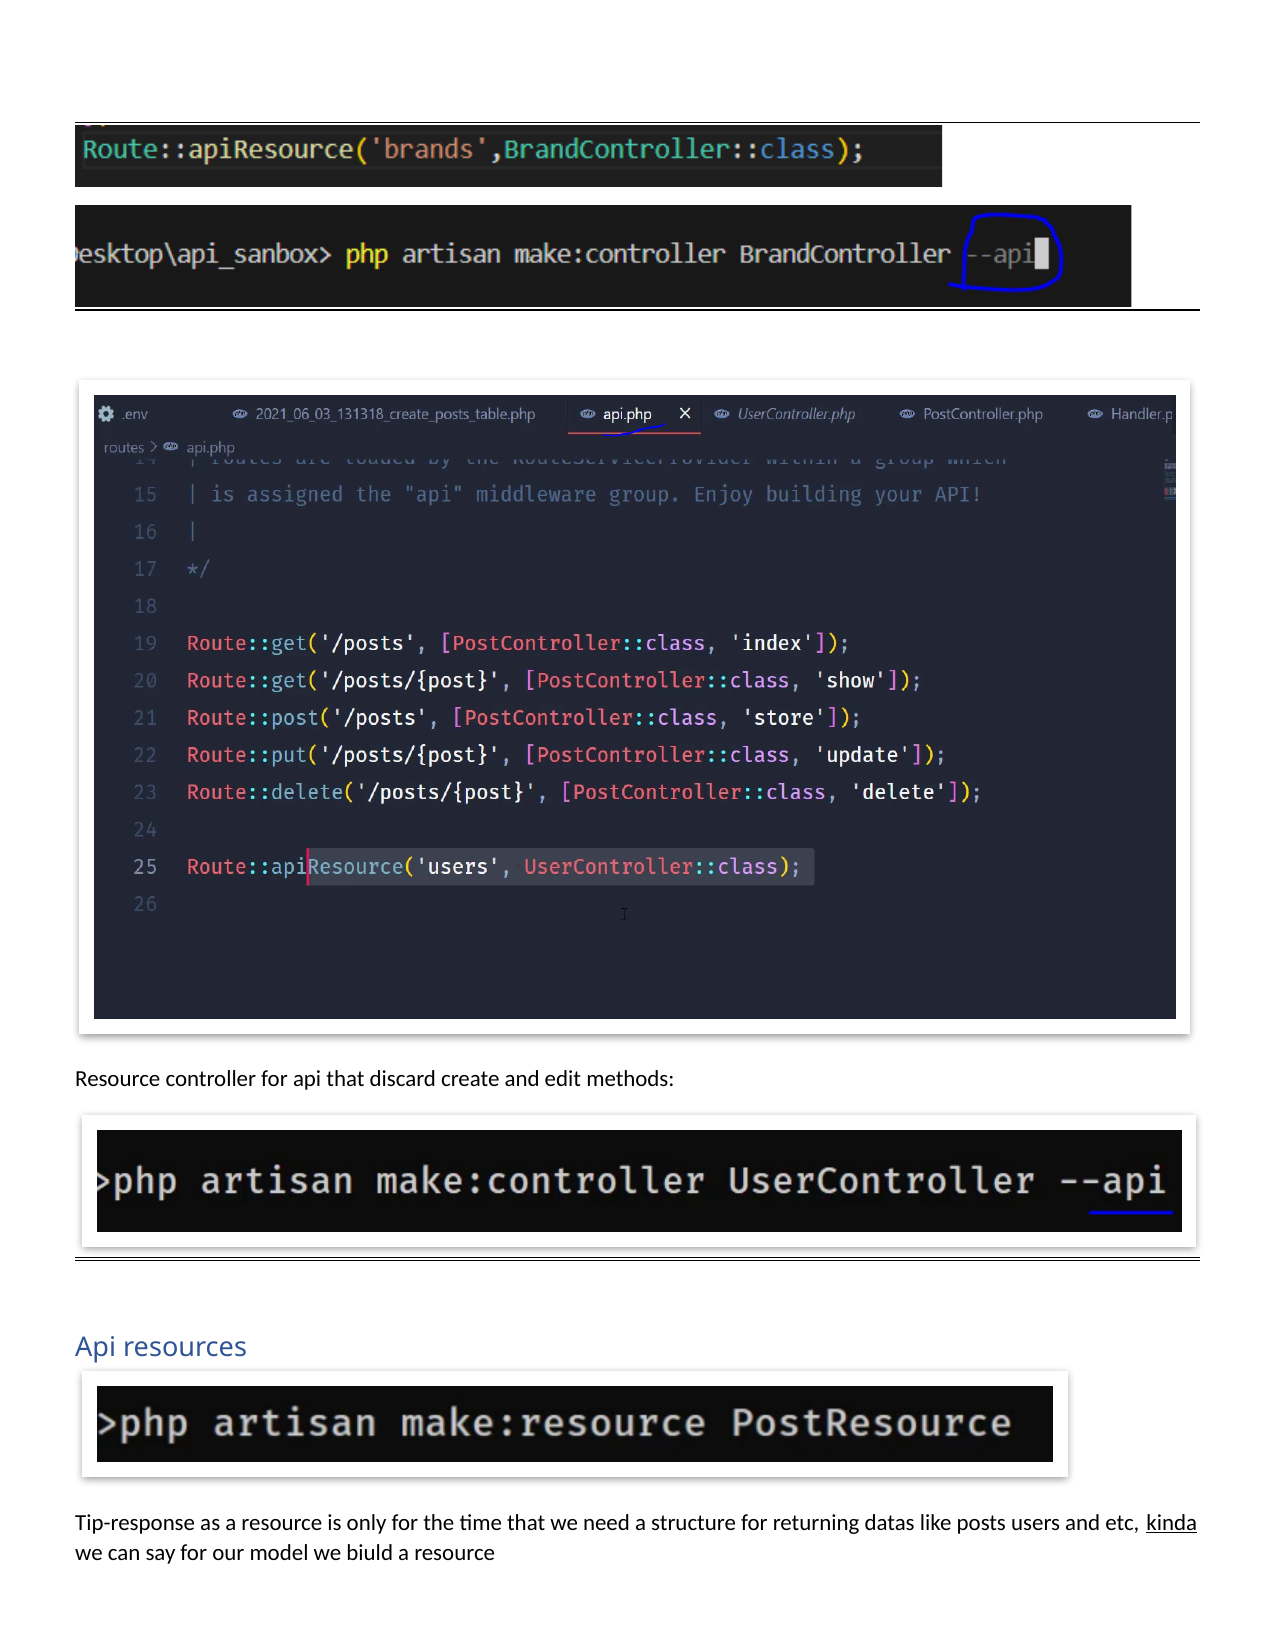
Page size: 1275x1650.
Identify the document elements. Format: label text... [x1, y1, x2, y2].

picture [97, 1130, 1182, 1232]
subtitle Api resources [75, 1327, 1200, 1364]
picture [75, 205, 1132, 307]
picture [94, 395, 1176, 1019]
picture [97, 1386, 1053, 1462]
text Resource controller for api that discard create and edit methods: [75, 1064, 1200, 1092]
picture [75, 125, 943, 187]
text Tip-response as a resource is only for the time that we need a structure for returning datas like posts users and etc, kinda we can say for our model we biuld a resource [75, 1508, 1200, 1566]
